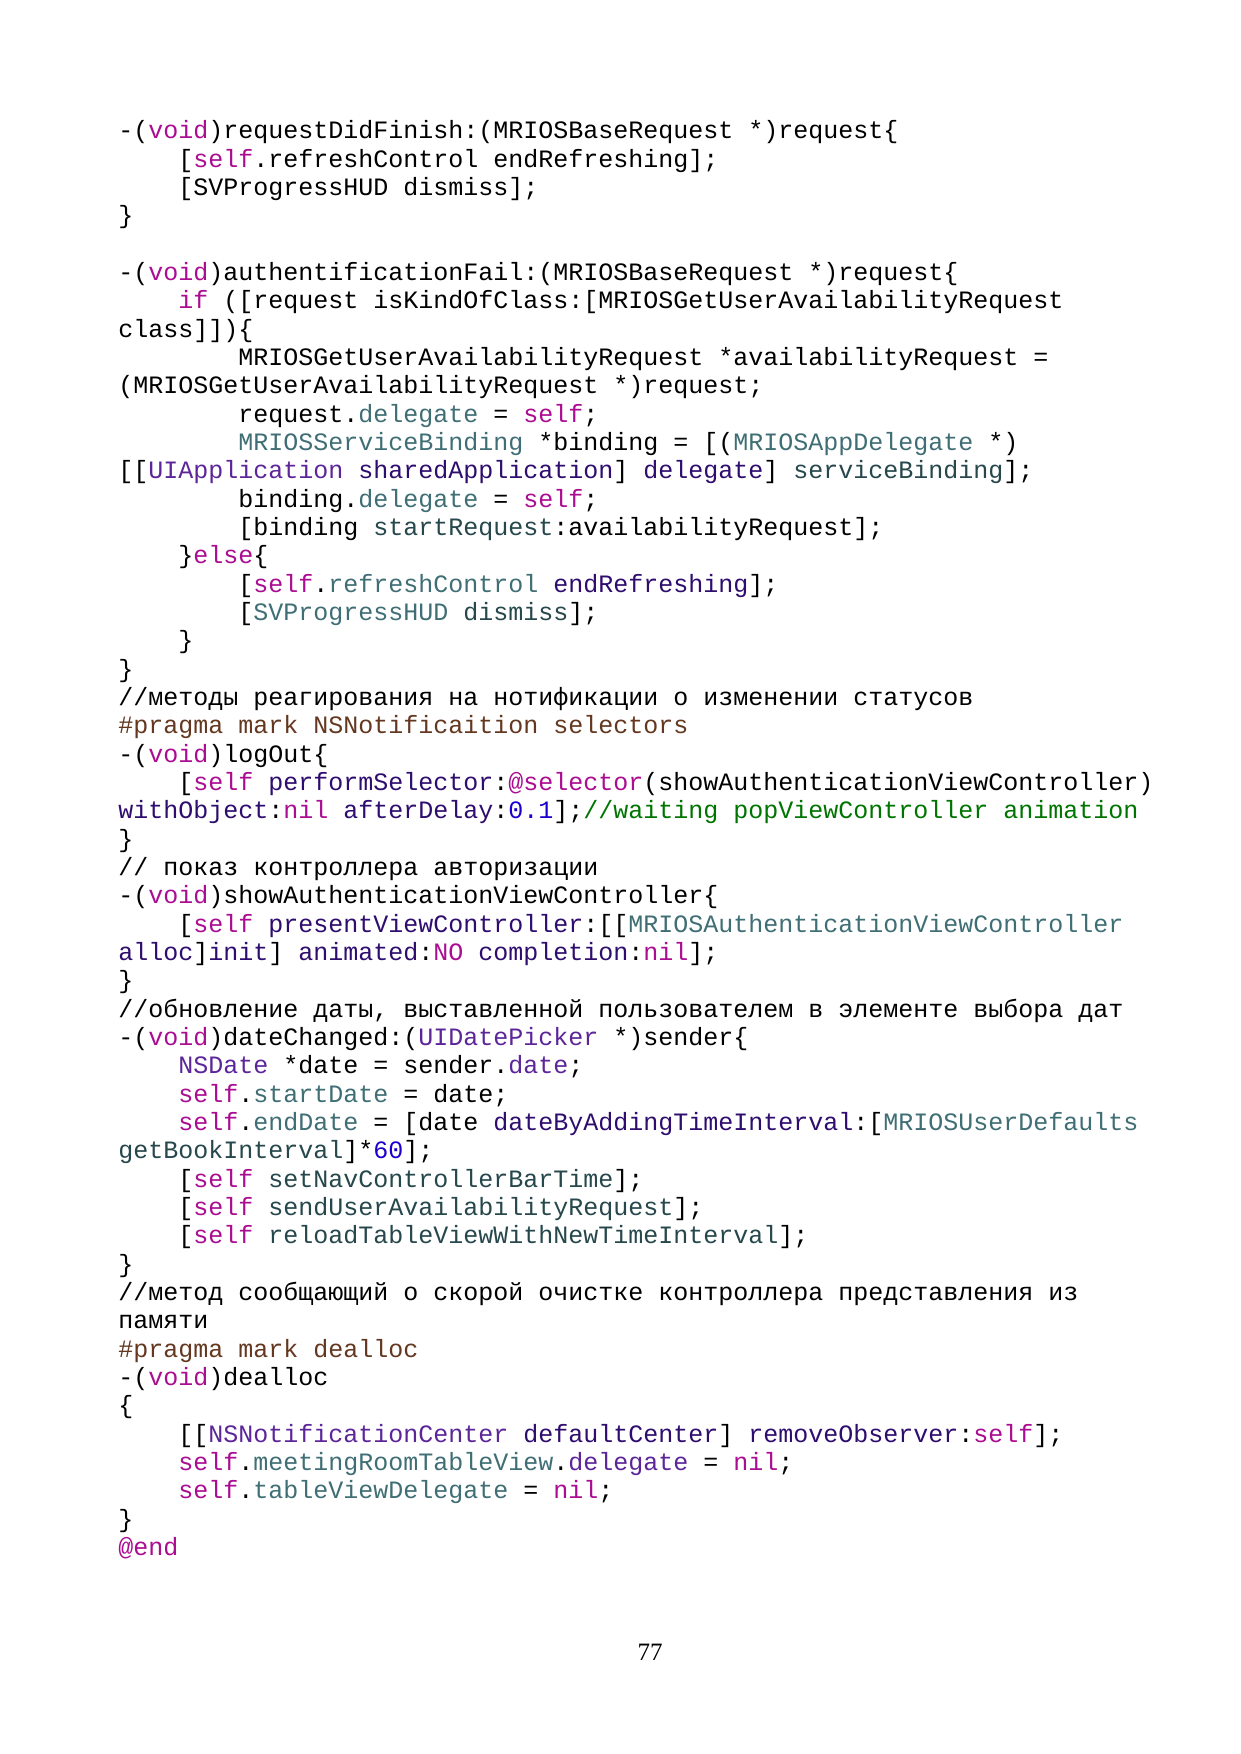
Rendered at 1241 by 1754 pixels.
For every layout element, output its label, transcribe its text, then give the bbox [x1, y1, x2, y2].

text self.tableViewDelegate = nil; [118, 1478, 1181, 1506]
text [SVProgressHUD dismiss]; [118, 175, 1181, 203]
text [self setNavControllerBarTime]; [118, 1166, 1181, 1195]
text if ([request isKindOfClass:[MRIOSGetUserAvailabilityRequest class]]){ [118, 288, 1181, 345]
text } [118, 656, 1181, 685]
text // показ контроллера авторизации [118, 855, 1181, 883]
text [self presentViewController:[[MRIOSAuthenticationViewController alloc]init] animated:NO completion:nil]; [118, 911, 1181, 968]
text } [118, 968, 1181, 996]
text } [118, 628, 1181, 656]
text } [118, 826, 1181, 855]
text //методы реагирования на нотификации о изменении статусов [118, 685, 1181, 713]
text [self performSelector:@selector(showAuthenticationViewController) withObject:nil afterDelay:0.1];//waiting popViewController animation [118, 770, 1181, 826]
text } [118, 203, 1181, 231]
text -(void)dealloc [118, 1365, 1181, 1393]
text [[NSNotificationCenter defaultCenter] removeObserver:self]; [118, 1421, 1181, 1450]
text self.endDate = [date dateByAddingTimeInterval:[MRIOSUserDefaults getBookInterval]*60]; [118, 1110, 1181, 1166]
text self.startDate = date; [118, 1081, 1181, 1110]
text [self.refreshControl endRefreshing]; [118, 571, 1181, 600]
text -(void)authentificationFail:(MRIOSBaseRequest *)request{ [118, 260, 1181, 288]
text //метод сообщающий о скорой очистке контроллера представления из памяти [118, 1280, 1181, 1336]
text [binding startRequest:availabilityRequest]; [118, 515, 1181, 543]
text @end [118, 1535, 1181, 1563]
text } [118, 1506, 1181, 1535]
text -(void)requestDidFinish:(MRIOSBaseRequest *)request{ [118, 118, 1181, 146]
text MRIOSGetUserAvailabilityRequest *availabilityRequest = (MRIOSGetUserAvailabilityRequest *)request; [118, 345, 1181, 401]
text request.delegate = self; [118, 401, 1181, 430]
text [self sendUserAvailabilityRequest]; [118, 1195, 1181, 1223]
text #pragma mark dealloc [118, 1336, 1181, 1365]
text binding.delegate = self; [118, 486, 1181, 515]
text -(void)showAuthenticationViewController{ [118, 883, 1181, 911]
text //обновление даты, выставленной пользователем в элементе выбора дат [118, 996, 1181, 1025]
text } [118, 1251, 1181, 1280]
text -(void)dateChanged:(UIDatePicker *)sender{ [118, 1025, 1181, 1053]
text self.meetingRoomTableView.delegate = nil; [118, 1450, 1181, 1478]
text NSDate *date = sender.date; [118, 1053, 1181, 1081]
text { [118, 1393, 1181, 1421]
text MRIOSServiceBinding *binding = [(MRIOSAppDelegate *) [[UIApplication sharedApplication] delegate] serviceBinding]; [118, 430, 1181, 486]
text [self reloadTableViewWithNewTimeInterval]; [118, 1223, 1181, 1251]
text [self.refreshControl endRefreshing]; [118, 146, 1181, 175]
text }else{ [118, 543, 1181, 571]
text [SVProgressHUD dismiss]; [118, 600, 1181, 628]
text #pragma mark NSNotificaition selectors [118, 713, 1181, 741]
text -(void)logOut{ [118, 741, 1181, 770]
